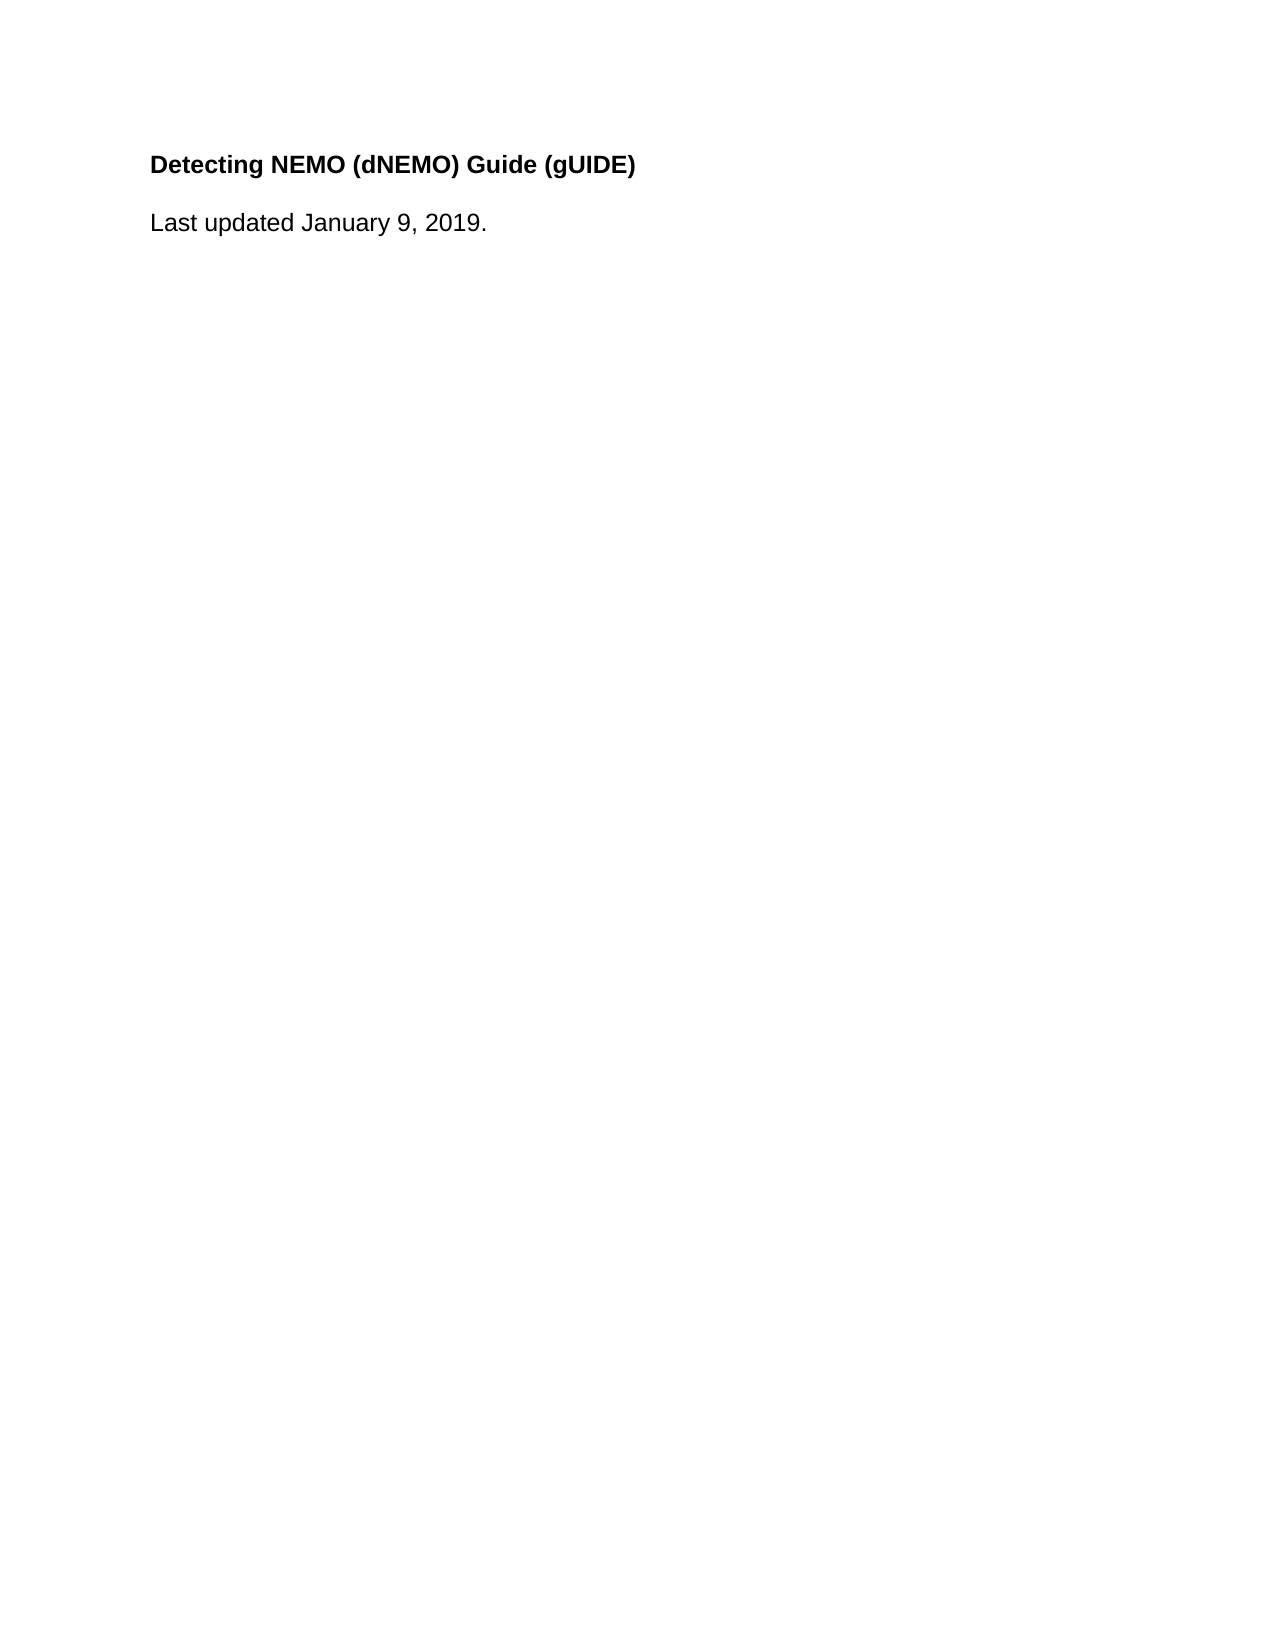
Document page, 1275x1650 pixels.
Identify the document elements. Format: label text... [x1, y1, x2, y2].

text Last updated January 9, 2019. [150, 207, 1125, 236]
text Detecting NEMO (dNEMO) Guide (gUIDE) [150, 150, 1125, 179]
